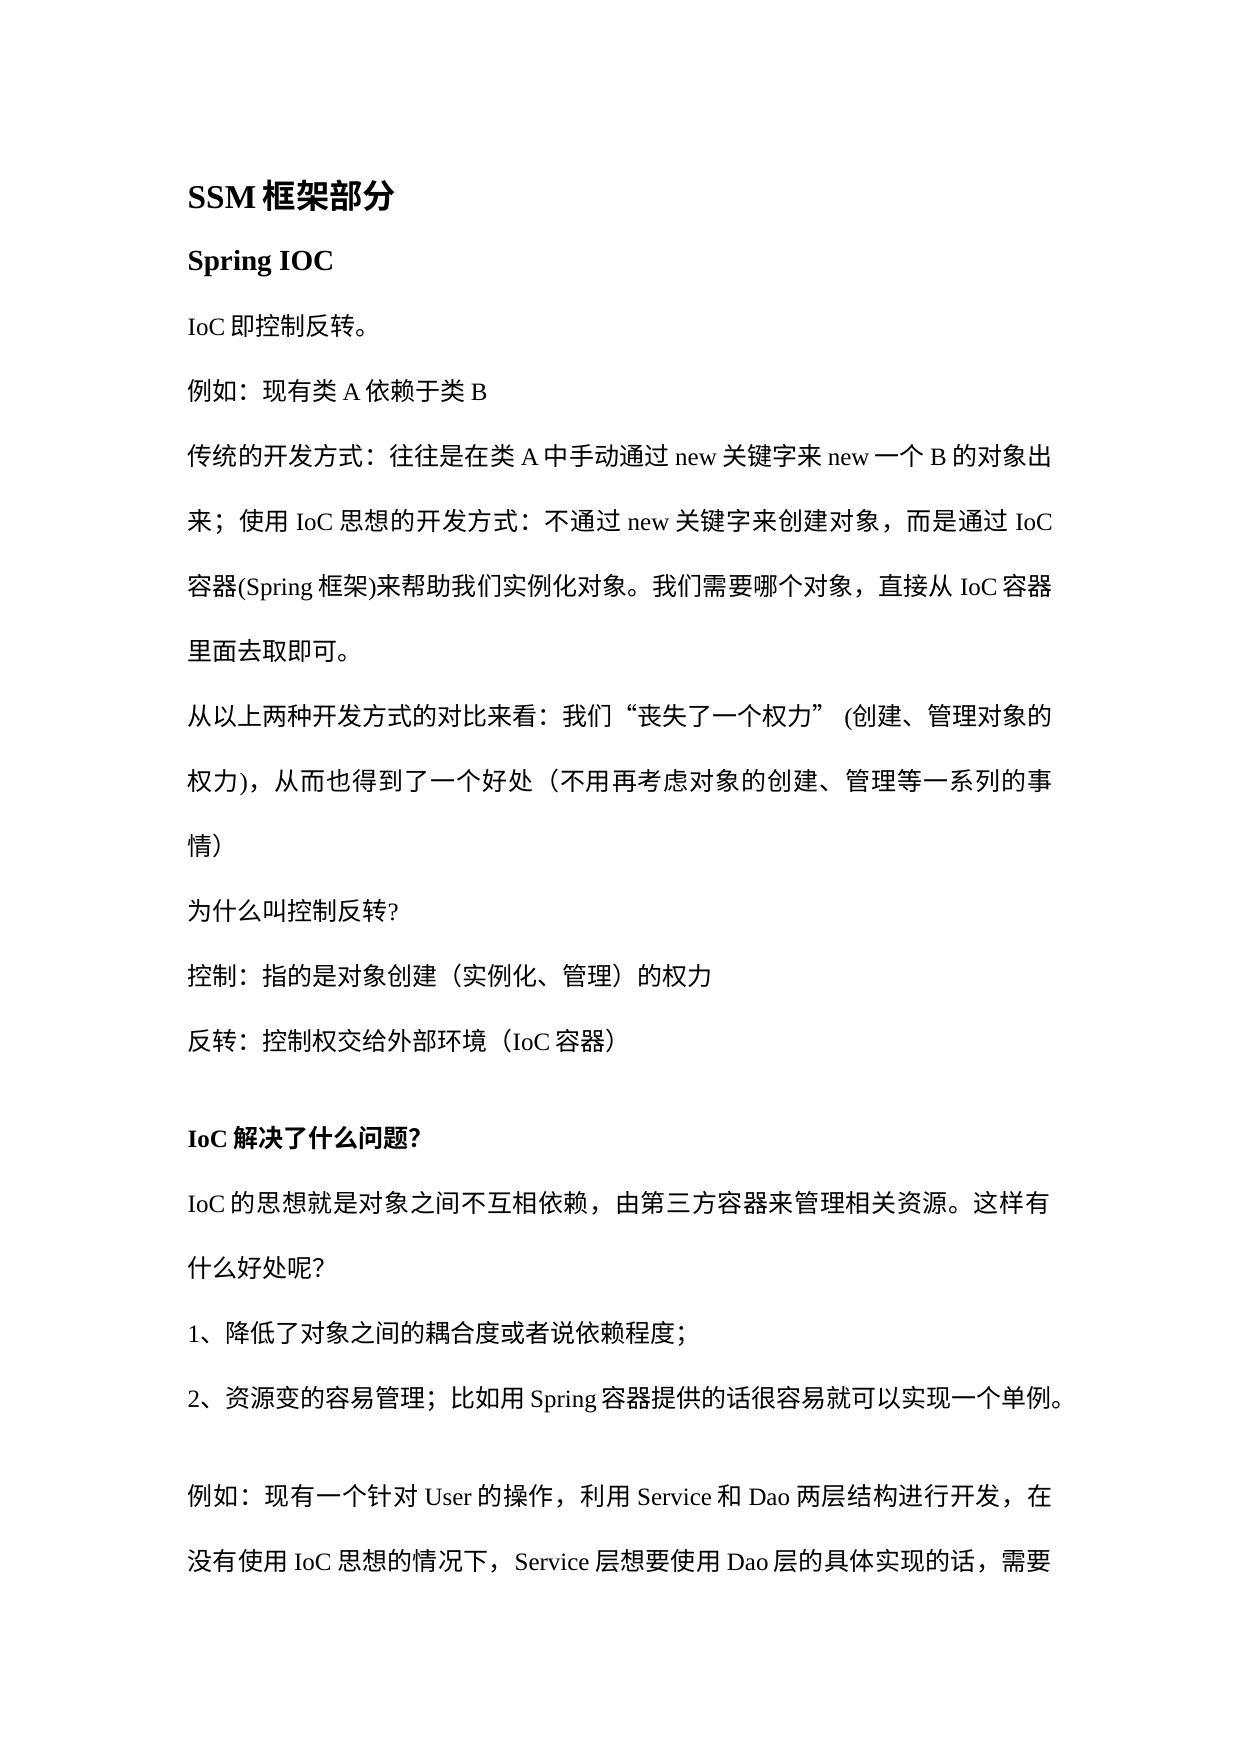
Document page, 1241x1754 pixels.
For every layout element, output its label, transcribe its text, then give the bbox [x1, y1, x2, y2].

subtitle Spring IOC [187, 227, 1053, 292]
text 为什么叫控制反转? [187, 877, 1053, 942]
text 2、资源变的容易管理；比如用Spring容器提供的话很容易就可以实现一个单例。 [187, 1364, 1053, 1429]
text 例如：现有类A依赖于类B [187, 357, 1053, 422]
text 1、降低了对象之间的耦合度或者说依赖程度； [187, 1299, 1053, 1364]
text IoC的思想就是对象之间不互相依赖，由第三方容器来管理相关资源。这样有什么好处呢？ [187, 1169, 1053, 1299]
text 传统的开发方式：往往是在类A中手动通过new关键字来new一个B的对象出来；使用IoC思想的开发方式：不通过new关键字来创建对象，而是通过IoC容器(Spring框架)来帮助我们实例化对象。我们需要哪个对象，直接从IoC容器里面去取即可。 [187, 422, 1053, 682]
text 控制：指的是对象创建（实例化、管理）的权力 [187, 942, 1053, 1007]
subtitle SSM框架部分 [187, 162, 1053, 227]
subtitle IoC解决了什么问题？ [187, 1104, 1053, 1169]
text IoC即控制反转。 [187, 292, 1053, 357]
text 从以上两种开发方式的对比来看：我们“丧失了一个权力” (创建、管理对象的权力)，从而也得到了一个好处（不用再考虑对象的创建、管理等一系列的事情） [187, 682, 1053, 877]
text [187, 1462, 1053, 1592]
text 反转：控制权交给外部环境（IoC容器） [187, 1007, 1053, 1072]
